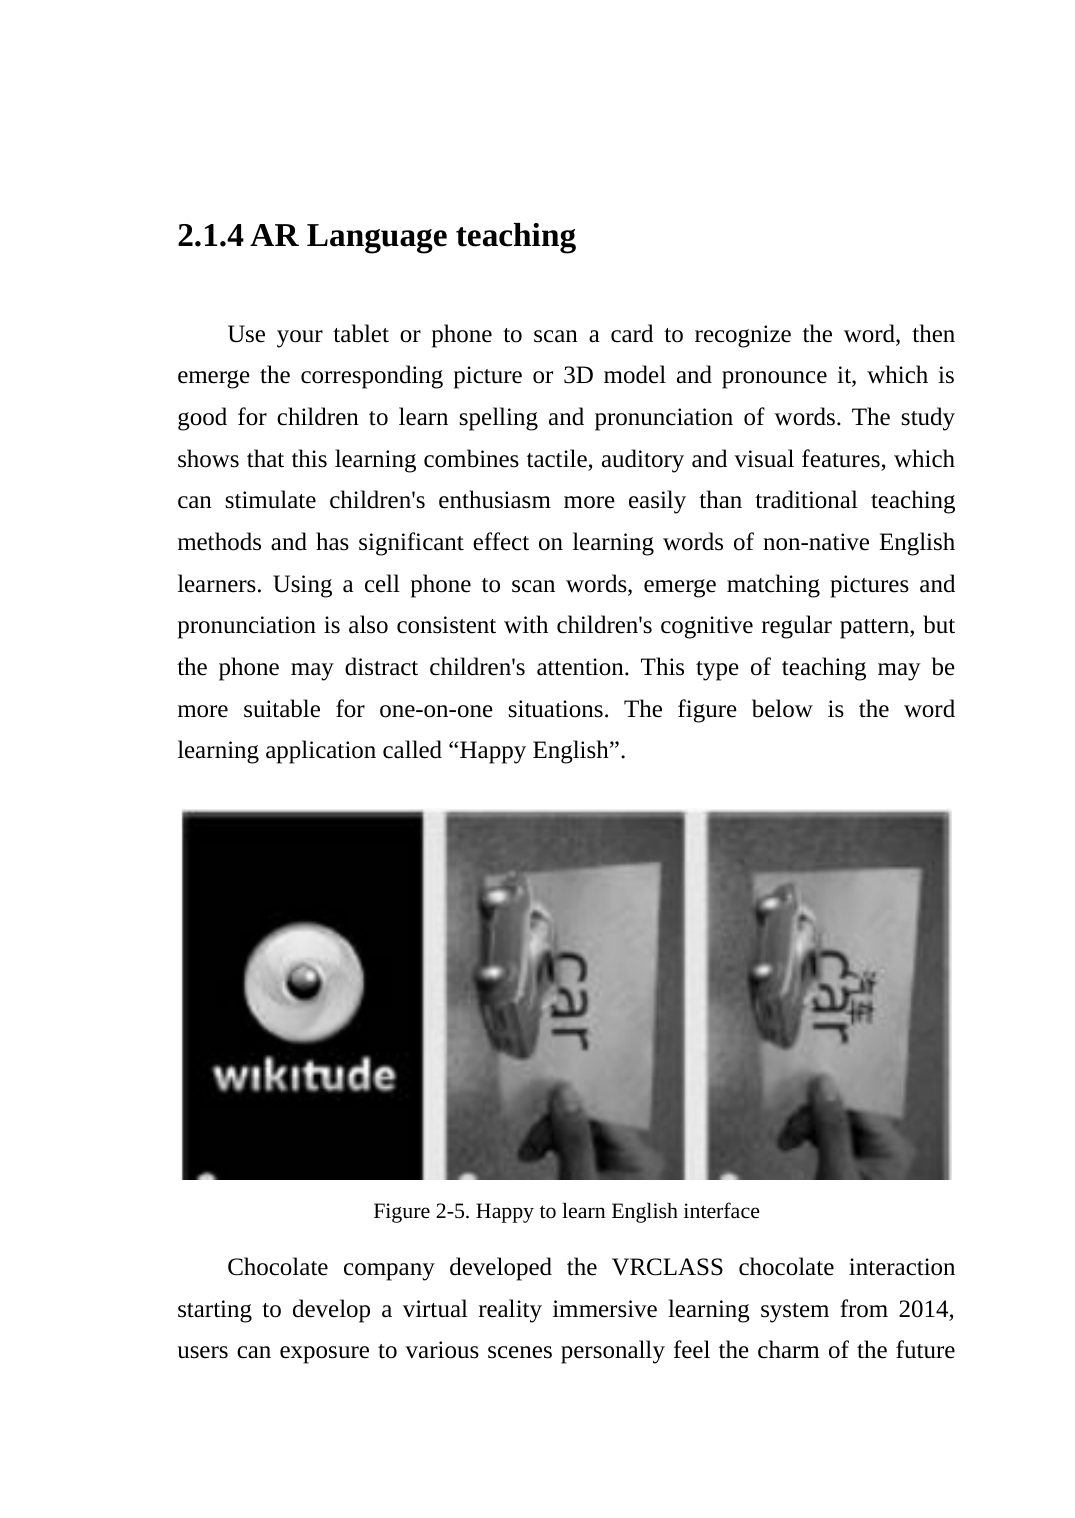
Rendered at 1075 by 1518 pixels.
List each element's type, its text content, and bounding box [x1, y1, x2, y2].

text Figure 2-5. Happy to learn English interface [177, 1198, 956, 1223]
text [177, 1242, 956, 1367]
text Use your tablet or phone to scan a card to recognize the word, then emerge the corresponding picture or 3D model and pronounce it, which is good for children to learn spelling and pronunciation of words. The study shows that this learning combines tactile, auditory and visual features, which can stimulate children's enthusiasm more easily than traditional teaching methods and has significant effect on learning words of non-native English learners. Using a cell phone to scan words, emerge matching pictures and pronunciation is also consistent with children's cognitive regular pattern, but the phone may distract children's attention. This type of teaching may be more suitable for one-on-one situations. The figure below is the word learning application called “Happy English”. [177, 309, 956, 767]
text 2.1.4 AR Language teaching [177, 216, 956, 254]
picture [181, 808, 952, 1180]
